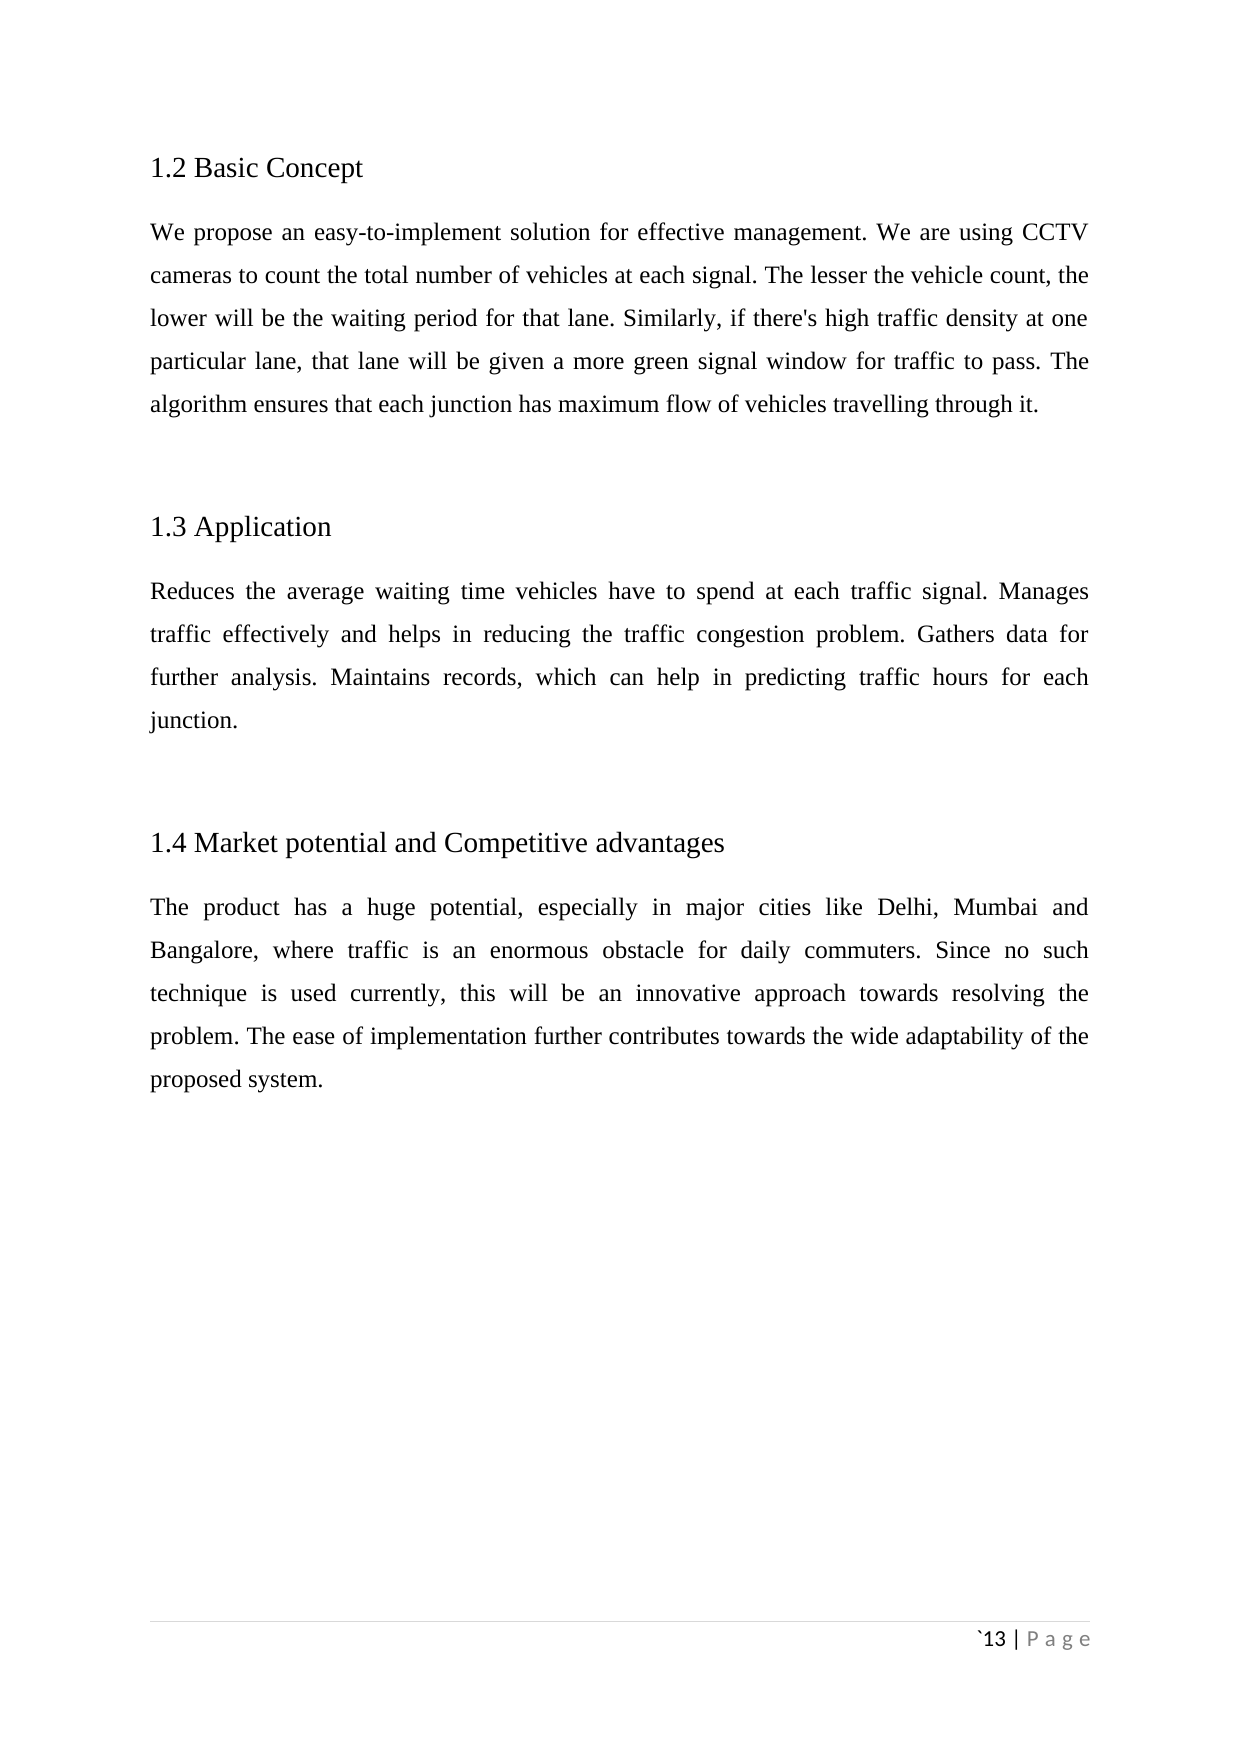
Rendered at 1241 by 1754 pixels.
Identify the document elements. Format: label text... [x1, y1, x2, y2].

text 1.2 Basic Concept [150, 150, 1090, 183]
text We propose an easy-to-implement solution for effective management. We are using CCTV cameras to count the total number of vehicles at each signal. The lesser the vehicle count, the lower will be the waiting period for that lane. Similarly, if there's high traffic density at one particular lane, that lane will be given a more green signal window for traffic to pass. The algorithm ensures that each junction has maximum flow of vehicles travelling through it. [150, 217, 1090, 418]
text 1.4 Market potential and Competitive advantages [150, 825, 1090, 858]
text The product has a huge potential, especially in major cities like Delhi, Mumbai and Bangalore, where traffic is an enormous obstacle for daily commuters. Since no such technique is used currently, this will be an innovative approach towards resolving the problem. The ease of implementation further contributes towards the wide adaptability of the proposed system. [150, 892, 1090, 1093]
text 1.3 Application [150, 509, 1090, 543]
text Reduces the average waiting time vehicles have to spend at each traffic signal. Manages traffic effectively and helps in reducing the traffic congestion problem. Gathers data for further analysis. Maintains records, which can help in predicting traffic hours for each junction. [150, 576, 1090, 734]
